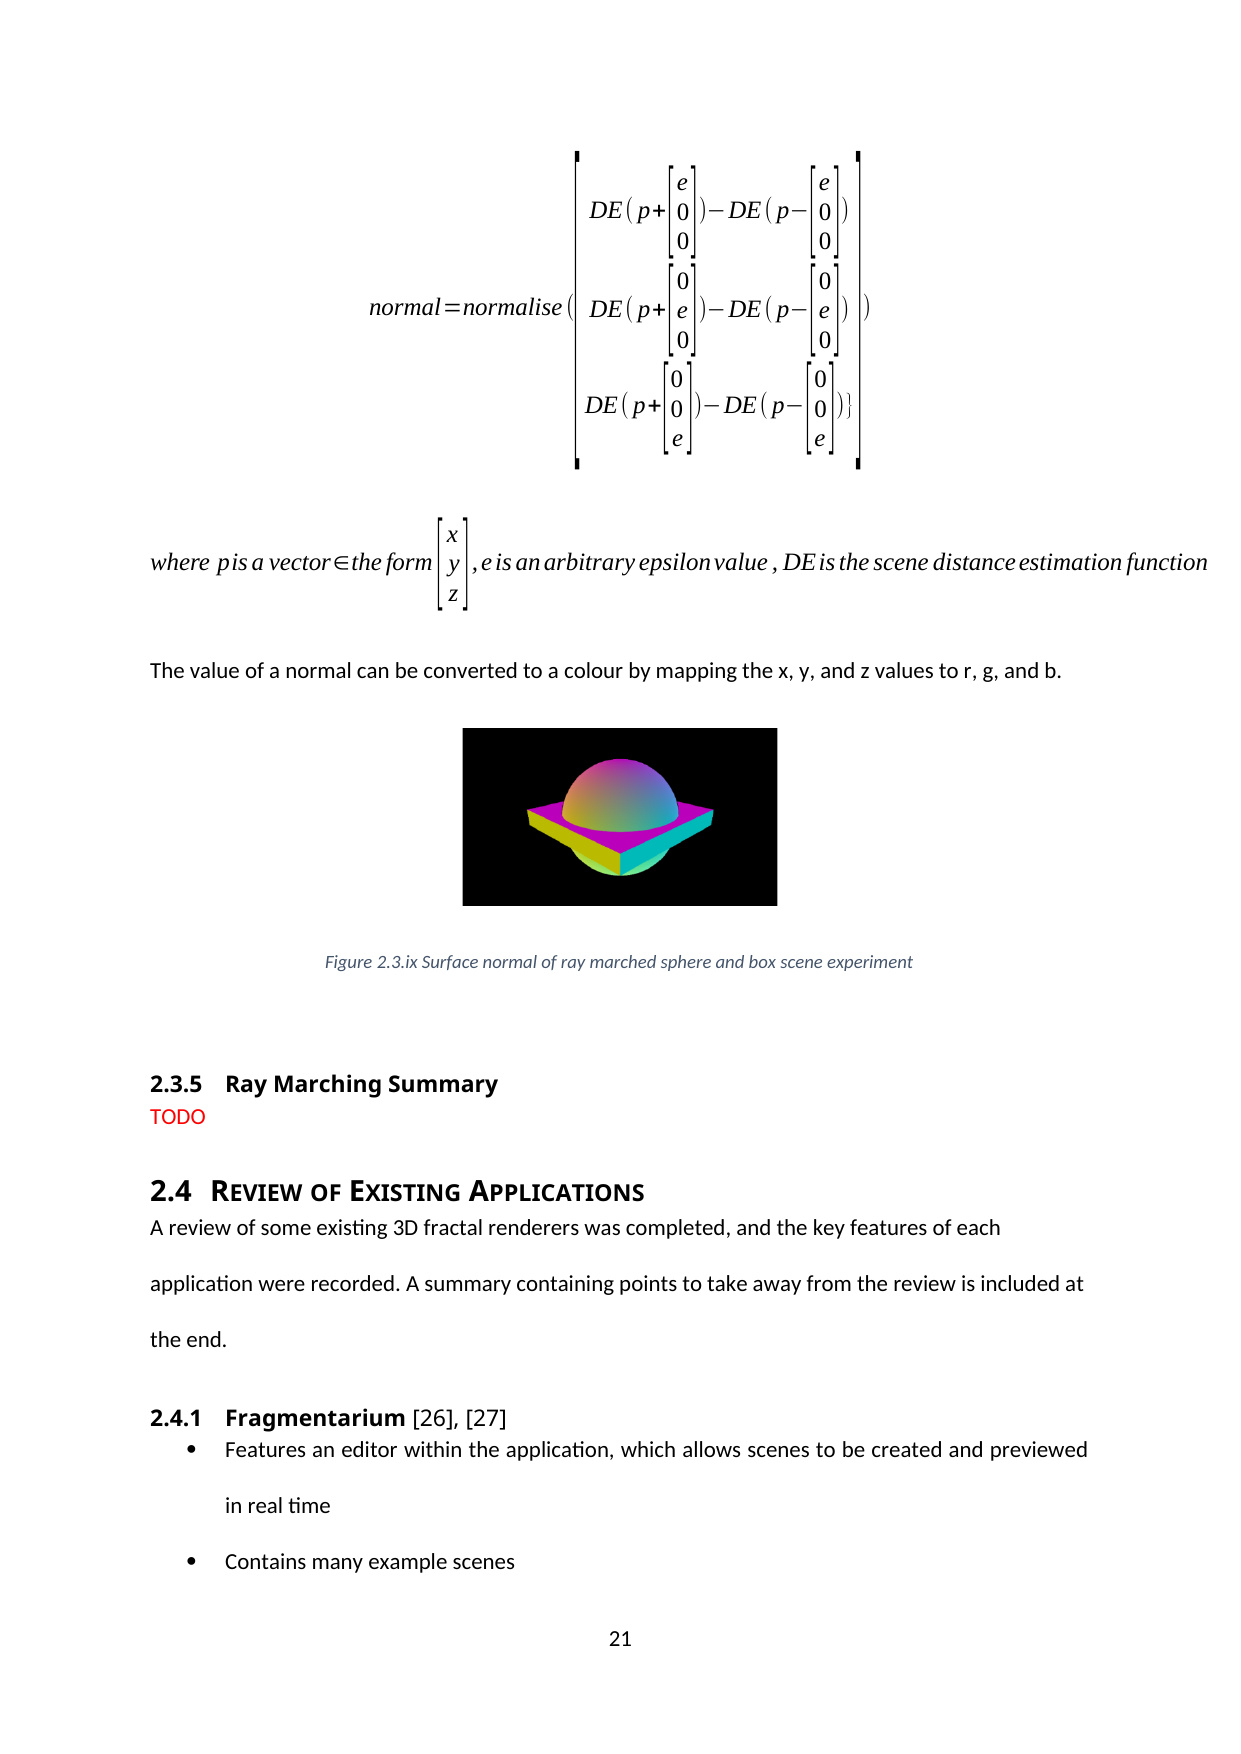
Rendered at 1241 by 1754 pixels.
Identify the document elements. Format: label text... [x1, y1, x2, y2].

subtitle Review of Existing Applications [150, 1170, 1090, 1209]
subtitle Ray Marching Summary [150, 1068, 1090, 1099]
list Contains many example scenes [187, 1547, 1090, 1575]
list Features an editor within the application, which allows scenes to be created and previewed in real time [187, 1435, 1090, 1519]
text TODO [150, 1102, 1090, 1130]
picture [462, 728, 778, 906]
text Figure 2.3.v Surface normal of ray marched sphere and box scene experiment [150, 951, 1090, 973]
text A review of some existing 3D fractal renderers was completed, and the key features of each application were recorded. A summary containing points to take away from the review is included at the end. [150, 1213, 1090, 1353]
text The value of a normal can be converted to a colour by mapping the x, y, and z values to r, g, and b. [150, 656, 1090, 684]
subtitle Fragmentarium [150, 1402, 1090, 1433]
